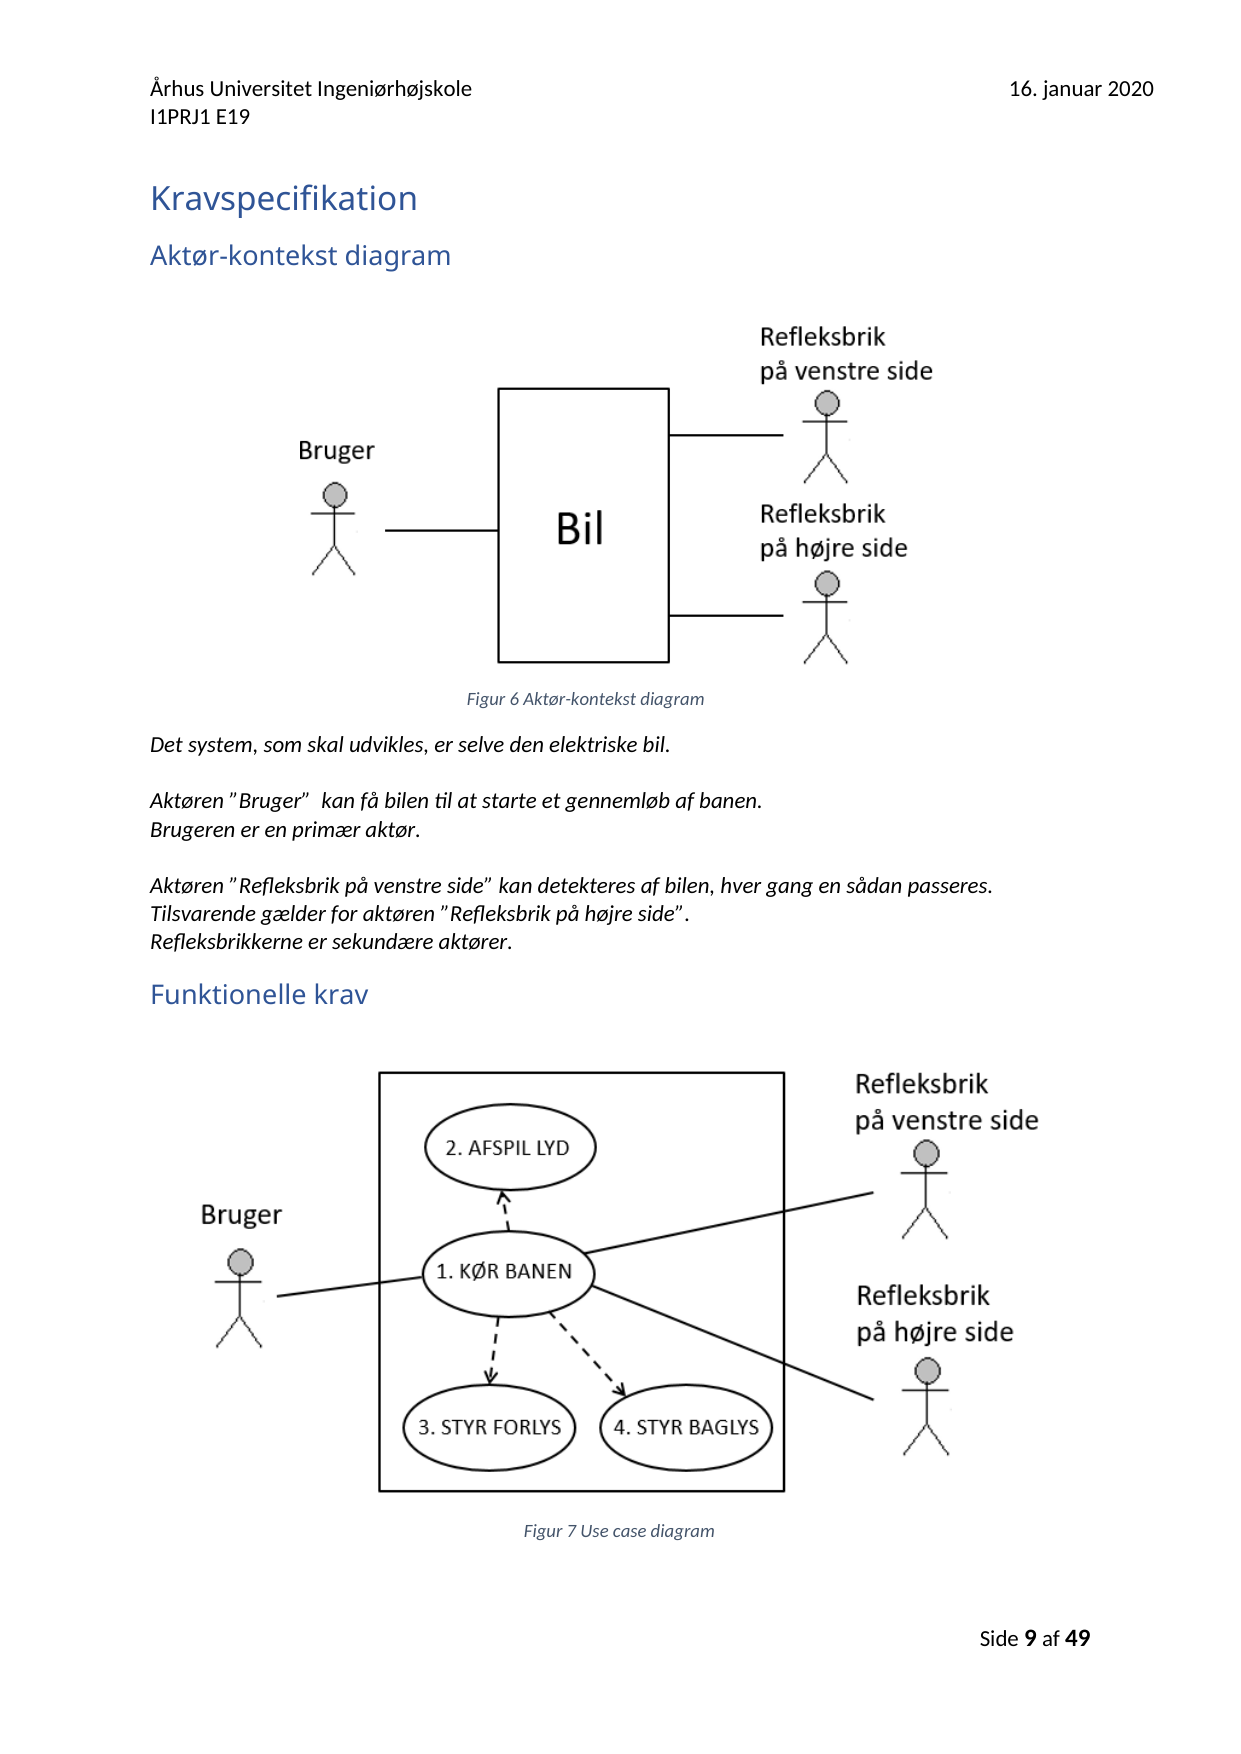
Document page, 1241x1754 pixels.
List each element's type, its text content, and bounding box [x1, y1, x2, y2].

subtitle Funktionelle krav [150, 976, 1090, 1012]
text Figur 7 Use case diagram [150, 1519, 1090, 1542]
picture [190, 1062, 1050, 1501]
subtitle Aktør-kontekst diagram [150, 236, 1090, 273]
subtitle Kravspecifikation [150, 175, 1090, 220]
text Det system, som skal udvikles, er selve den elektriske bil. Aktøren ”Bruger” kan få bilen til at starte et gennemløb af banen. Brugeren er en primær aktør. Aktøren ”Refleksbrik på venstre side” kan detekteres af bilen, hver gang en sådan passeres. Tilsvarende gælder for aktøren ”Refleksbrik på højre side”. Refleksbrikkerne er sekundære aktører. [150, 731, 1090, 955]
picture [300, 323, 939, 668]
